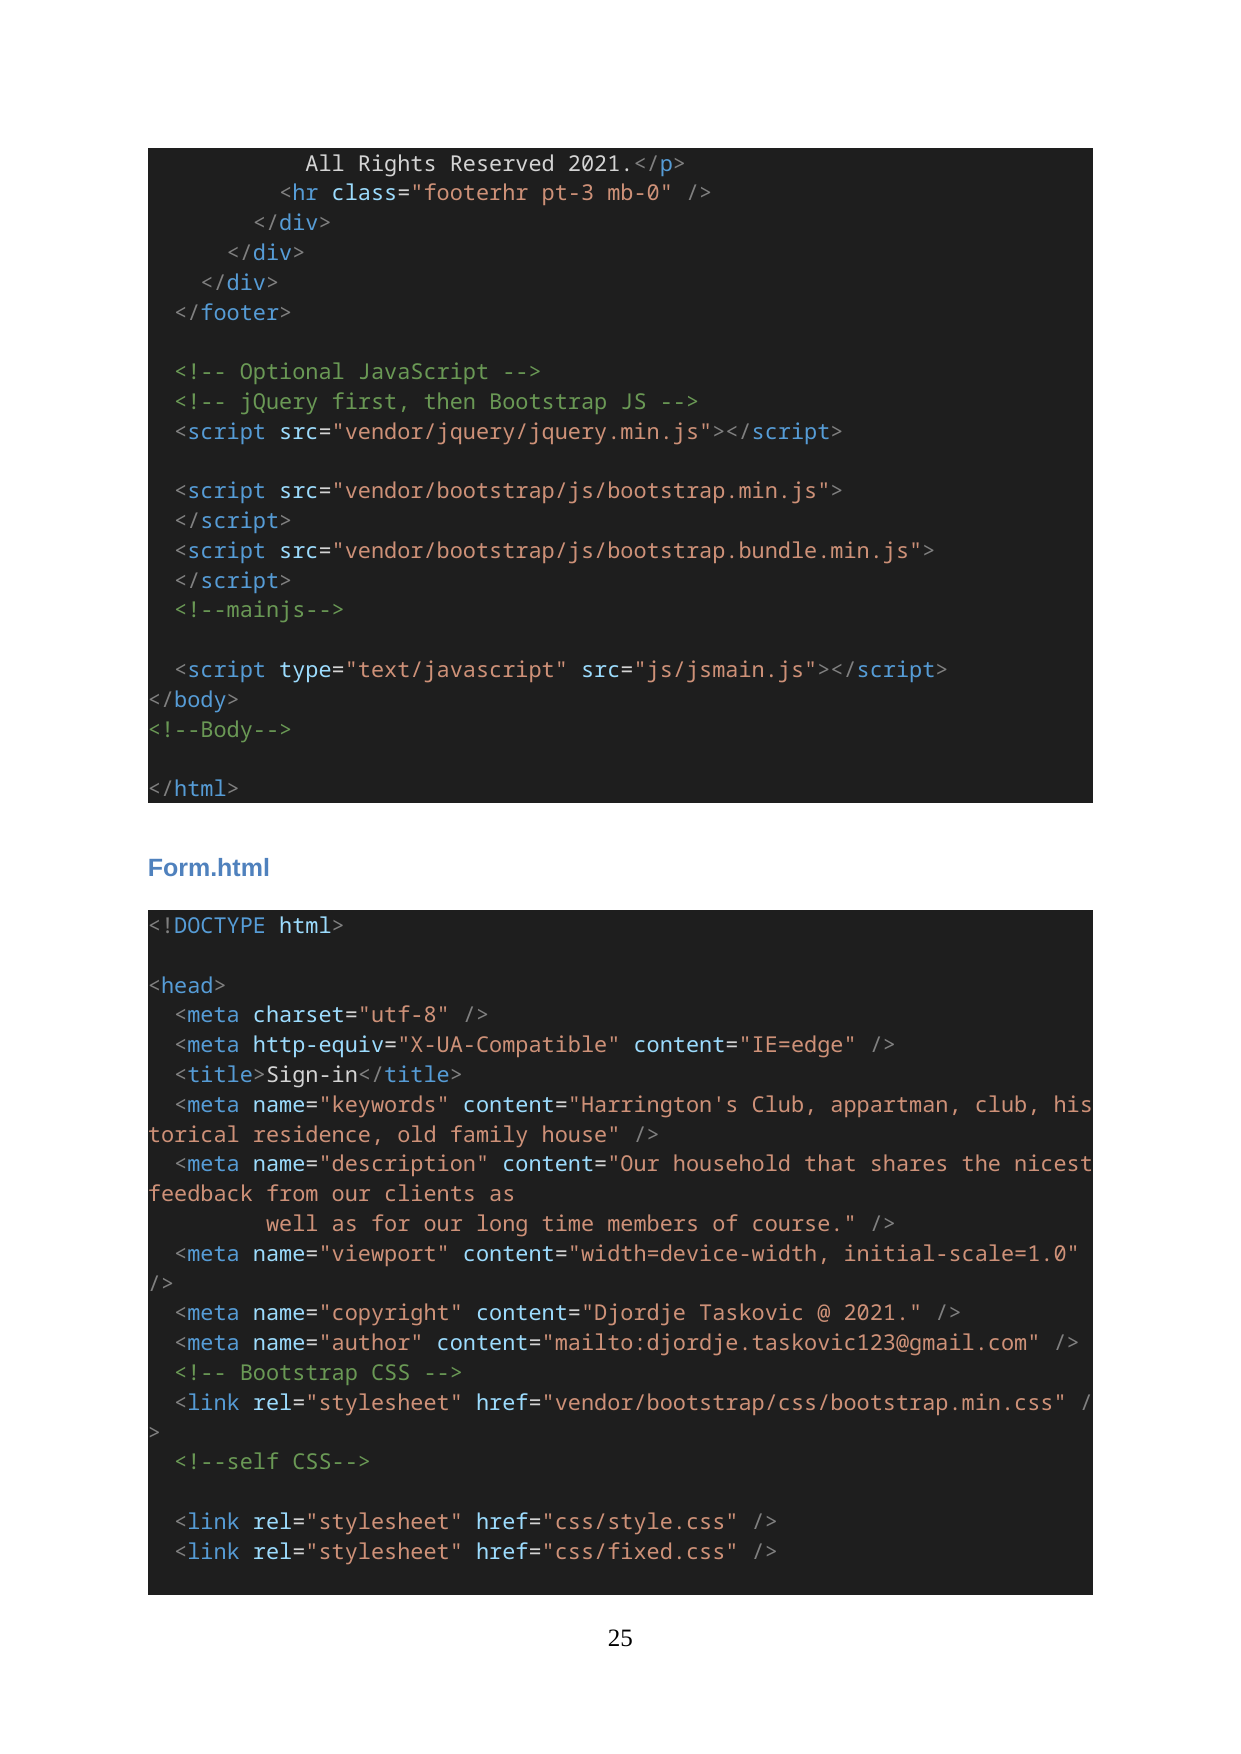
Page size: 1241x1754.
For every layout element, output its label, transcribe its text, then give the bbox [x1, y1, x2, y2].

text well as for our long time members of course." /> [148, 1208, 1093, 1238]
text </div> [148, 207, 1093, 237]
text <link rel="stylesheet" href="css/fixed.css" /> [148, 1536, 1093, 1566]
text All Rights Reserved 2021.</p> [148, 148, 1093, 177]
text <head> [148, 970, 1093, 999]
text <!--mainjs--> [148, 594, 1093, 624]
text <meta name="viewport" content="width=device-width, initial-scale=1.0" /> [148, 1238, 1093, 1297]
text <link rel="stylesheet" href="css/style.css" /> [148, 1506, 1093, 1536]
text <meta http-equiv="X-UA-Compatible" content="IE=edge" /> [148, 1029, 1093, 1059]
text </html> [148, 773, 1093, 803]
text <meta name="keywords" content="Harrington's Club, appartman, club, historical residence, old family house" /> [148, 1089, 1093, 1148]
subtitle Form.html [148, 853, 1093, 881]
text <link rel="stylesheet" href="vendor/bootstrap/css/bootstrap.min.css" /> [148, 1387, 1093, 1446]
text </script> [148, 565, 1093, 594]
text <script type="text/javascript" src="js/jsmain.js"></script> [148, 654, 1093, 684]
text <script src="vendor/jquery/jquery.min.js"></script> [148, 416, 1093, 446]
text <meta charset="utf-8" /> [148, 999, 1093, 1029]
text <hr class="footerhr pt-3 mb-0" /> [148, 177, 1093, 207]
text <title>Sign-in</title> [148, 1059, 1093, 1089]
text </body> [148, 684, 1093, 714]
text <!--self CSS--> [148, 1446, 1093, 1476]
text <!-- Bootstrap CSS --> [148, 1357, 1093, 1387]
text <script src="vendor/bootstrap/js/bootstrap.bundle.min.js"> [148, 535, 1093, 565]
text <meta name="description" content="Our household that shares the nicest feedback from our clients as [148, 1148, 1093, 1208]
text </script> [148, 505, 1093, 535]
text <!--Body--> [148, 714, 1093, 743]
text <meta name="author" content="mailto:djordje.taskovic123@gmail.com" /> [148, 1327, 1093, 1357]
text </div> [148, 237, 1093, 267]
text </div> [148, 267, 1093, 297]
text <!-- Optional JavaScript --> [148, 356, 1093, 386]
text <!-- jQuery first, then Bootstrap JS --> [148, 386, 1093, 416]
text <meta name="copyright" content="Djordje Taskovic @ 2021." /> [148, 1297, 1093, 1327]
text <script src="vendor/bootstrap/js/bootstrap.min.js"> [148, 475, 1093, 505]
text <!DOCTYPE html> [148, 910, 1093, 940]
text </footer> [148, 297, 1093, 326]
